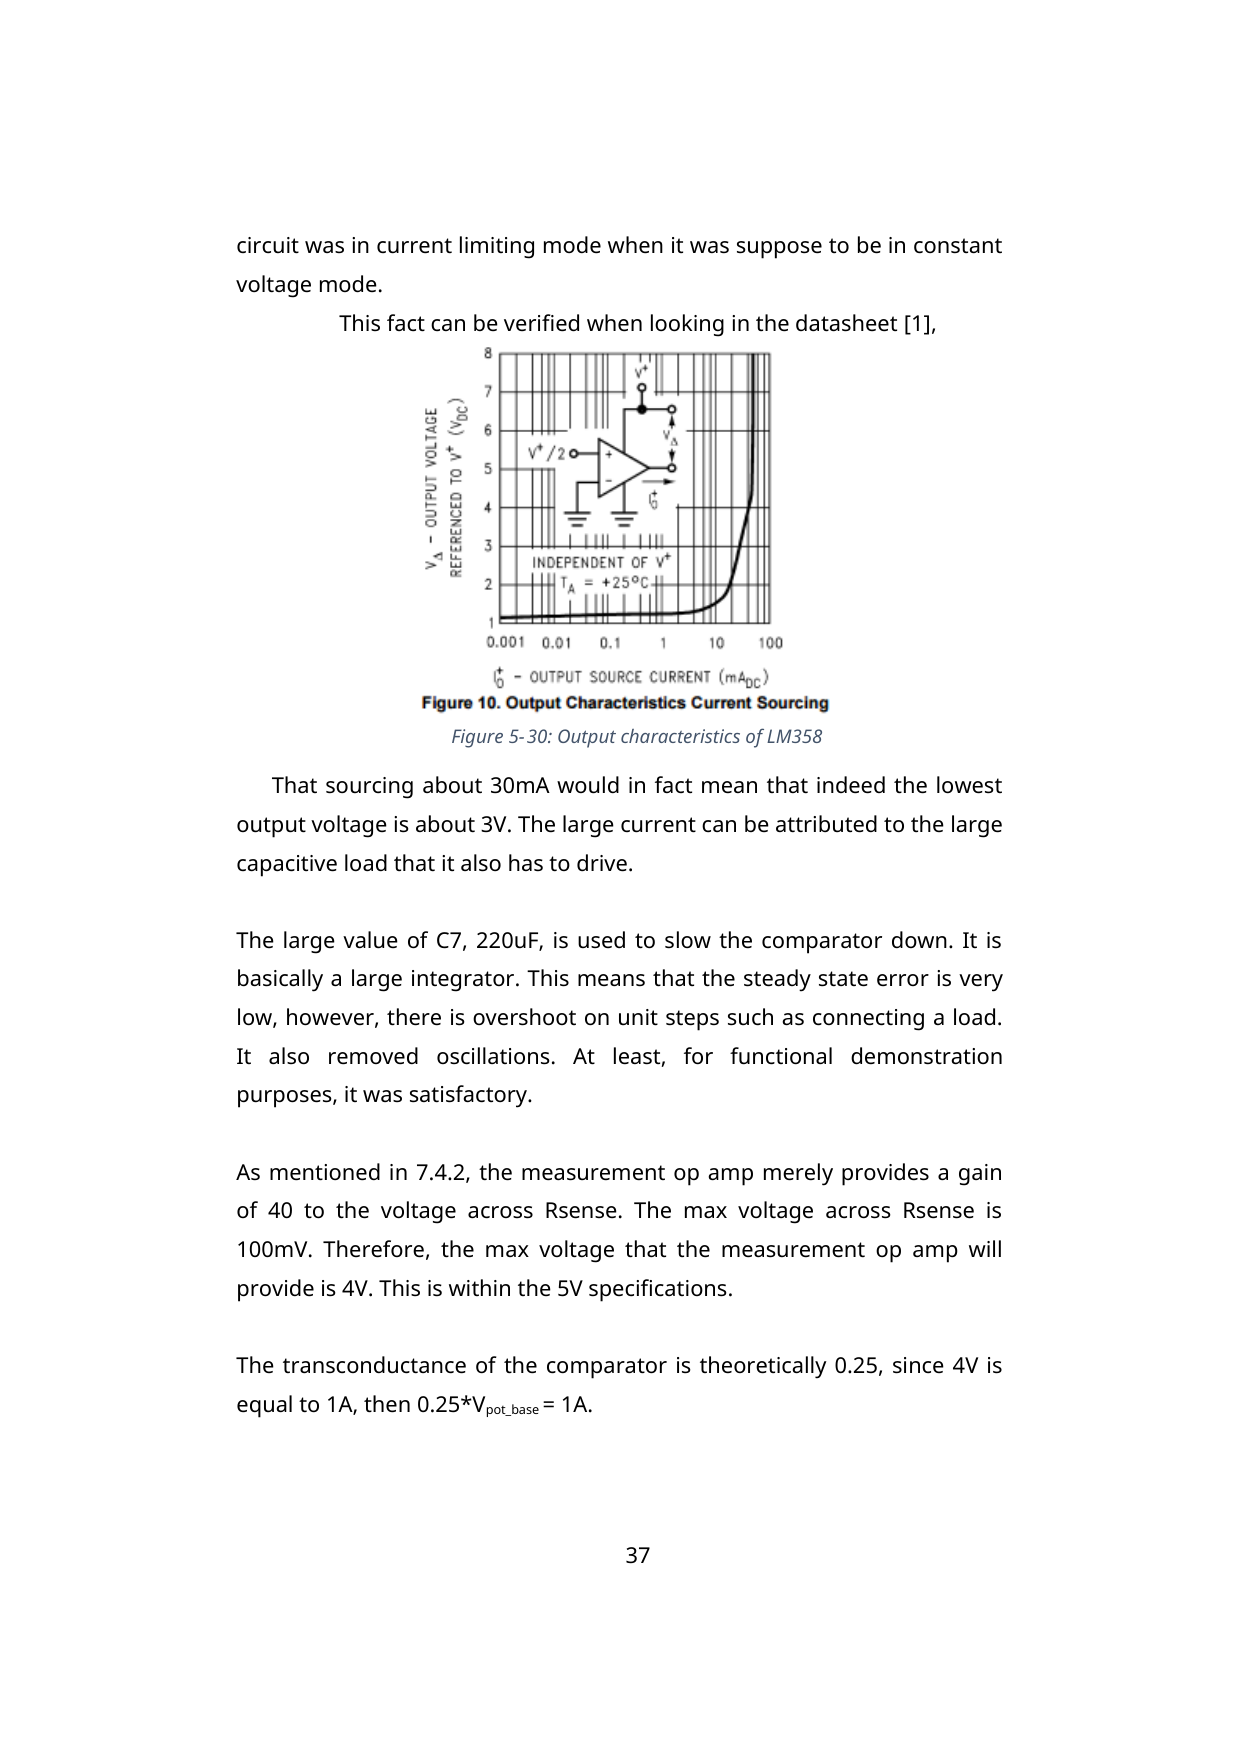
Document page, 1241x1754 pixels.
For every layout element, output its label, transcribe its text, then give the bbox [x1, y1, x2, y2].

picture [388, 346, 853, 715]
text Figure 5-30: Output characteristics of LM358 [236, 724, 1004, 749]
text As mentioned in 7.4.2, the measurement op amp merely provides a gain of 40 to the voltage across Rsense. The max voltage across Rsense is 100mV. Therefore, the max voltage that the measurement op amp will provide is 4V. This is within the 5V specifications. [236, 1157, 1004, 1302]
text The transconductance of the comparator is theoretically 0.25, since 4V is equal to 1A, then 0.25*Vpot_base = 1A. [236, 1350, 1004, 1418]
text The large value of C7, 220uF, is used to slow the comparator down. It is basically a large integrator. This means that the steady state error is very low, however, there is overshoot on unit steps such as connecting a load. It also removed oscillations. At least, for functional demonstration purposes, it was satisfactory. [236, 925, 1004, 1109]
text That sourcing about 30mA would in fact mean that indeed the lowest output voltage is about 3V. The large current can be attributed to the large capacitive load that it also has to drive. [236, 770, 1004, 877]
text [236, 230, 1004, 299]
